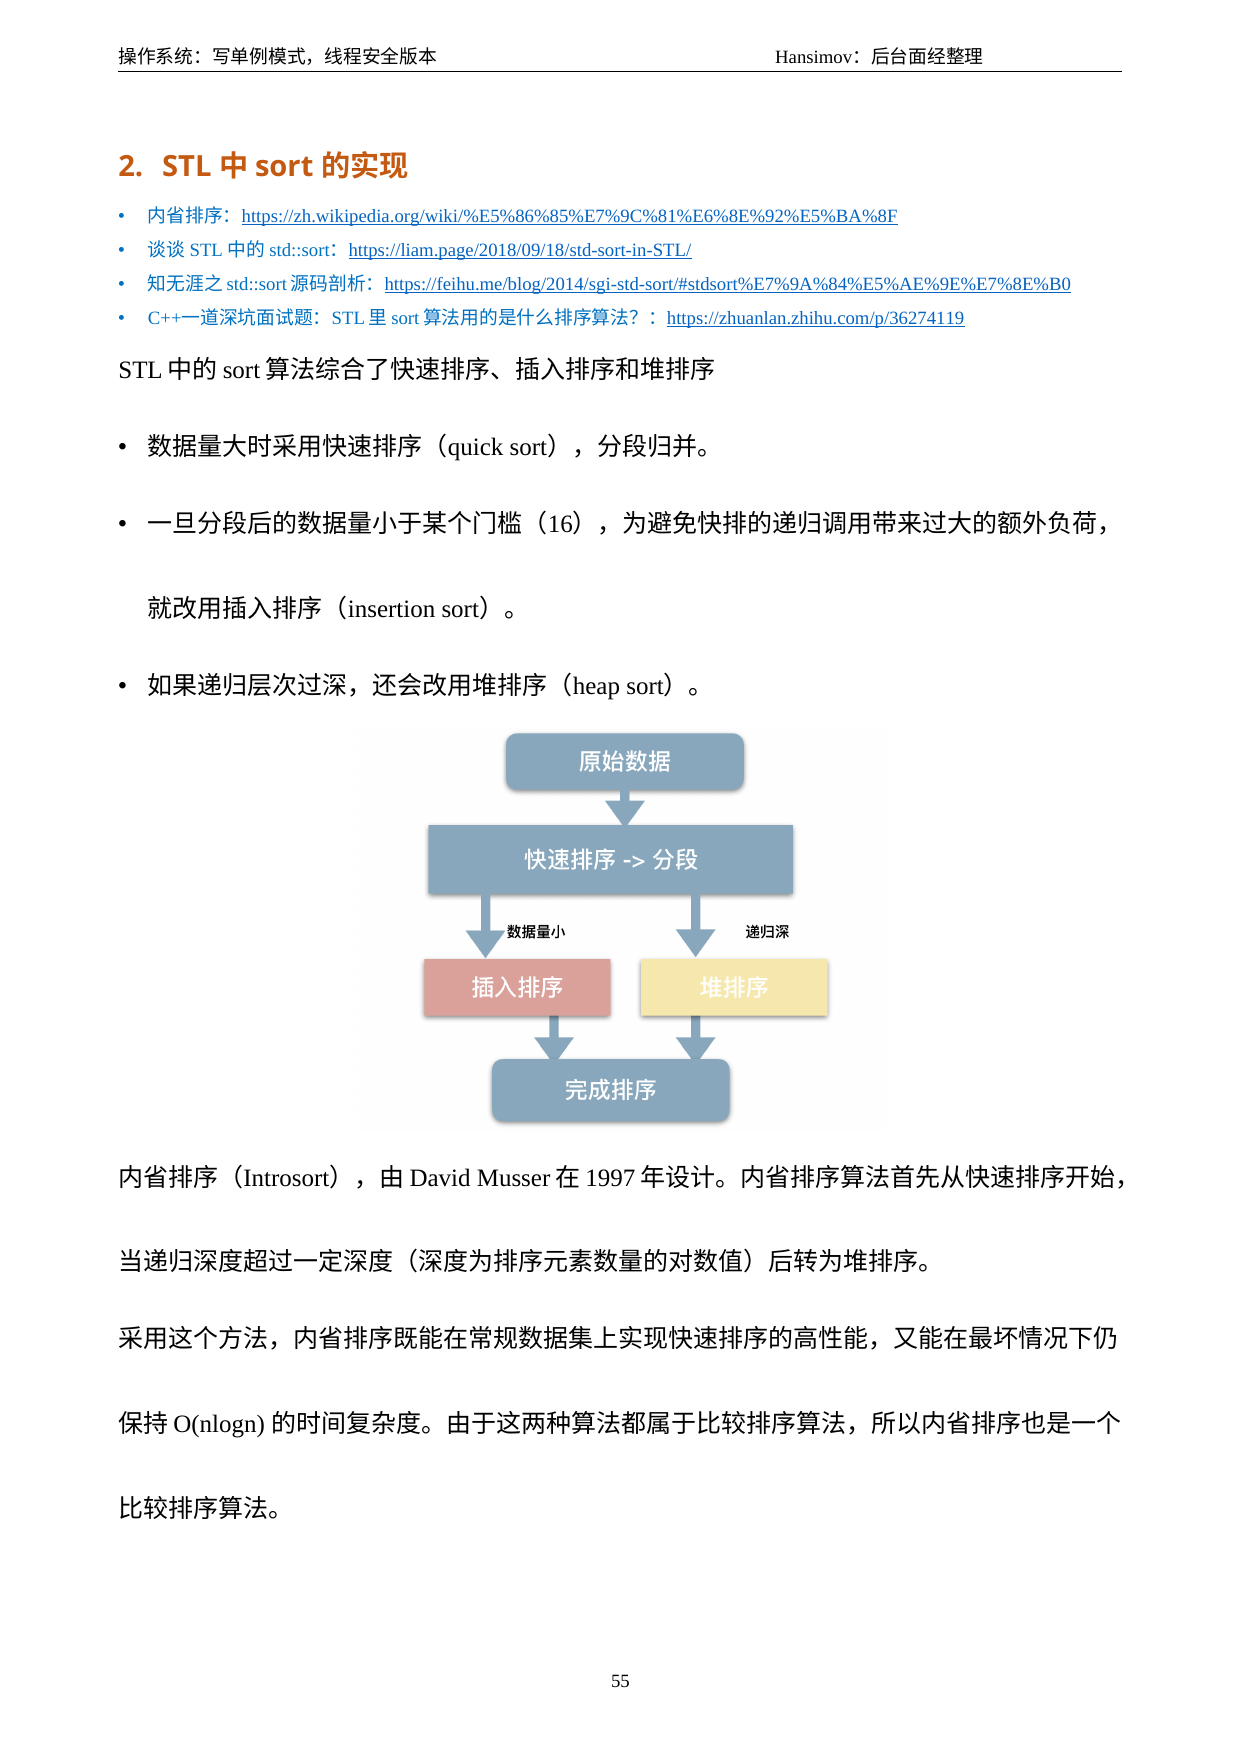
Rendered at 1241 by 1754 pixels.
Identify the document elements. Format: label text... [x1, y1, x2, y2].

subtitle STL 中 sort 的实现 [118, 130, 1122, 198]
text 采用这个方法，内省排序既能在常规数据集上实现快速排序的高性能，又能在最坏情况下仍保持O(nlogn) 的时间复杂度。由于这两种算法都属于比较排序算法，所以内省排序也是一个比较排序算法。 [118, 1303, 1122, 1541]
text 一旦分段后的数据量小于某个门槛（16），为避免快排的递归调用带来过大的额外负荷，就改用插入排序（insertion sort）。 [118, 488, 1122, 640]
text C++一道深坑面试题：STL里sort算法用的是什么排序算法？：https://zhuanlan.zhihu.com/p/36274119 [118, 300, 1122, 334]
text 数据量大时采用快速排序（quick sort），分段归并。 [118, 411, 1122, 478]
picture [354, 726, 886, 1132]
text 谈谈 STL 中的 std::sort：https://liam.page/2018/09/18/std-sort-in-STL/ [118, 232, 1122, 266]
text 知无涯之std::sort源码剖析：https://feihu.me/blog/2014/sgi-std-sort/#stdsort%E7%9A%84%E5%AE%9E%E7%8E%B0 [118, 266, 1122, 300]
text STL中的sort算法综合了快速排序、插入排序和堆排序 [118, 334, 1122, 402]
text 内省排序（Introsort），由David Musser在1997年设计。内省排序算法首先从快速排序开始，当递归深度超过一定深度（深度为排序元素数量的对数值）后转为堆排序。 [118, 1141, 1122, 1294]
text 如果递归层次过深，还会改用堆排序（heap sort）。 [118, 649, 1122, 717]
text 内省排序：https://zh.wikipedia.org/wiki/%E5%86%85%E7%9C%81%E6%8E%92%E5%BA%8F [118, 198, 1122, 232]
